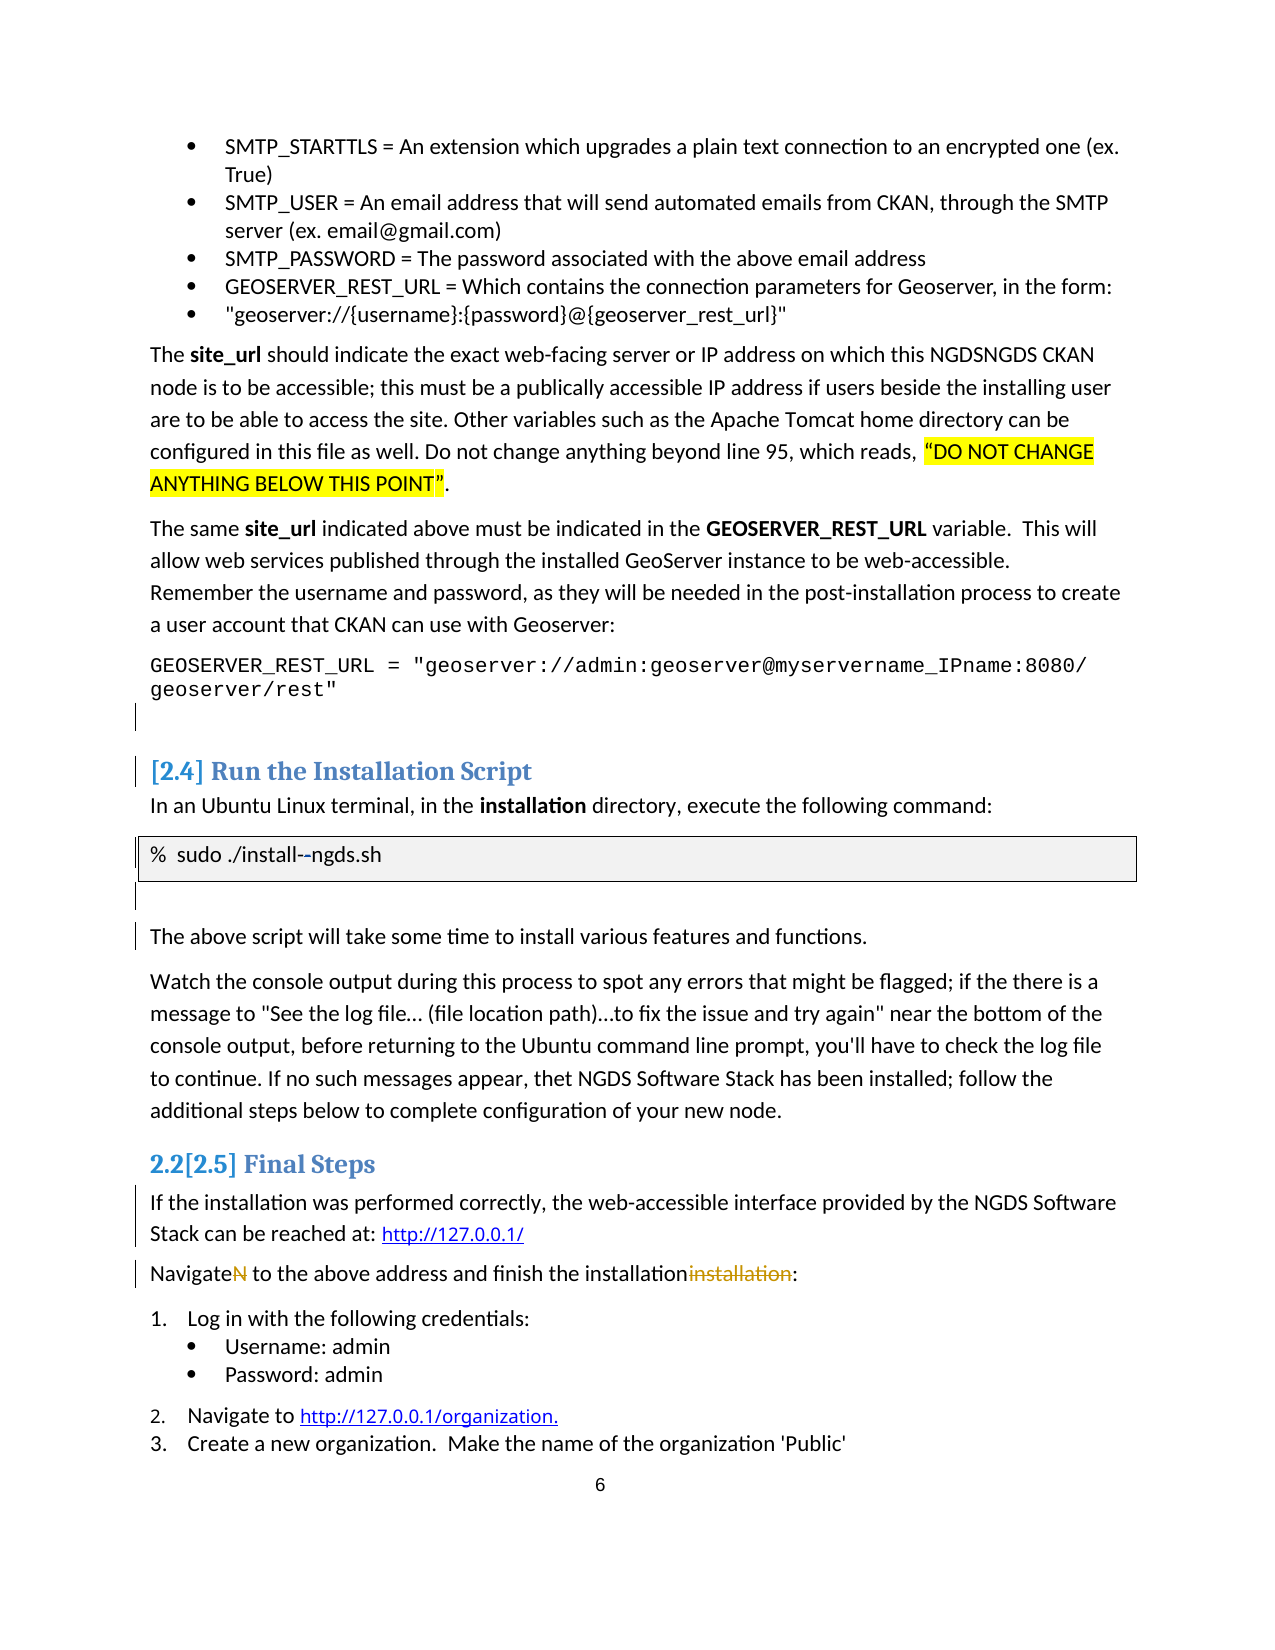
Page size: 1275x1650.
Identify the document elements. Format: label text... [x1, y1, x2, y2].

list SMTP_PASSWORD = The password associated with the above email address [187, 244, 1125, 272]
subtitle Run the Installation Script [150, 756, 1125, 787]
text geoserver/rest" [150, 679, 1125, 703]
text If the installation was performed correctly, the web-accessible interface provided by the NGDS Software Stack can be reached at: http://127.0.0.1/ [150, 1184, 1125, 1247]
list SMTP_STARTTLS = An extension which upgrades a plain text connection to an encrypted one (ex. True) [187, 132, 1125, 188]
text GEOSERVER_REST_URL = "geoserver://admin:geoserver@myservername_IPname:8080/ [150, 655, 1125, 679]
text The same site_url indicated above must be indicated in the GEOSERVER_REST_URL variable. This will allow web services published through the installed GeoServer instance to be web-accessible. Remember the username and password, as they will be needed in the post-installation process to create a user account that CKAN can use with Geoserver: [150, 514, 1125, 639]
subtitle Final Steps [150, 1149, 1125, 1180]
text Watch the console output during this process to spot any errors that might be flagged; if the there is a message to "See the log file… (file location path)…to fix the issue and try again" near the bottom of the console output, before returning to the Ubuntu command line prompt, you'll have to check the log file to continue. If no such messages appear, thet NGDS Software Stack has been installed; follow the additional steps below to complete configuration of your new node. [150, 967, 1125, 1124]
list "geoserver://{username}:{password}@{geoserver_rest_url}" [187, 300, 1125, 328]
list SMTP_USER = An email address that will send automated emails from CKAN, through the SMTP server (ex. email@gmail.com) [187, 188, 1125, 244]
list Password: admin [187, 1360, 1125, 1388]
text Navigate to the above address and finish the installation: [150, 1259, 1125, 1288]
list Log in with the following credentials: [150, 1304, 1125, 1332]
table_header % sudo ./install-ngds.sh [139, 837, 1136, 881]
text In an Ubuntu Linux terminal, in the installation directory, execute the following command: [150, 791, 1125, 819]
text The site_url should indicate the exact web-facing server or IP address on which this NGDSNGDS CKAN node is to be accessible; this must be a publically accessible IP address if users beside the installing user are to be able to access the site. Other variables such as the Apache Tomcat home directory can be configured in this file as well. Do not change anything beyond line 95, which reads, “DO NOT CHANGE ANYTHING BELOW THIS POINT”. [150, 341, 1125, 497]
list Navigate to http://127.0.0.1/organization. [150, 1401, 1125, 1429]
text The above script will take some time to install various features and functions. [150, 922, 1125, 950]
list GEOSERVER_REST_URL = Which contains the connection parameters for Geoserver, in the form: [187, 272, 1125, 300]
list Create a new organization. Make the name of the organization 'Public' [150, 1429, 1125, 1457]
list Username: admin [187, 1332, 1125, 1360]
